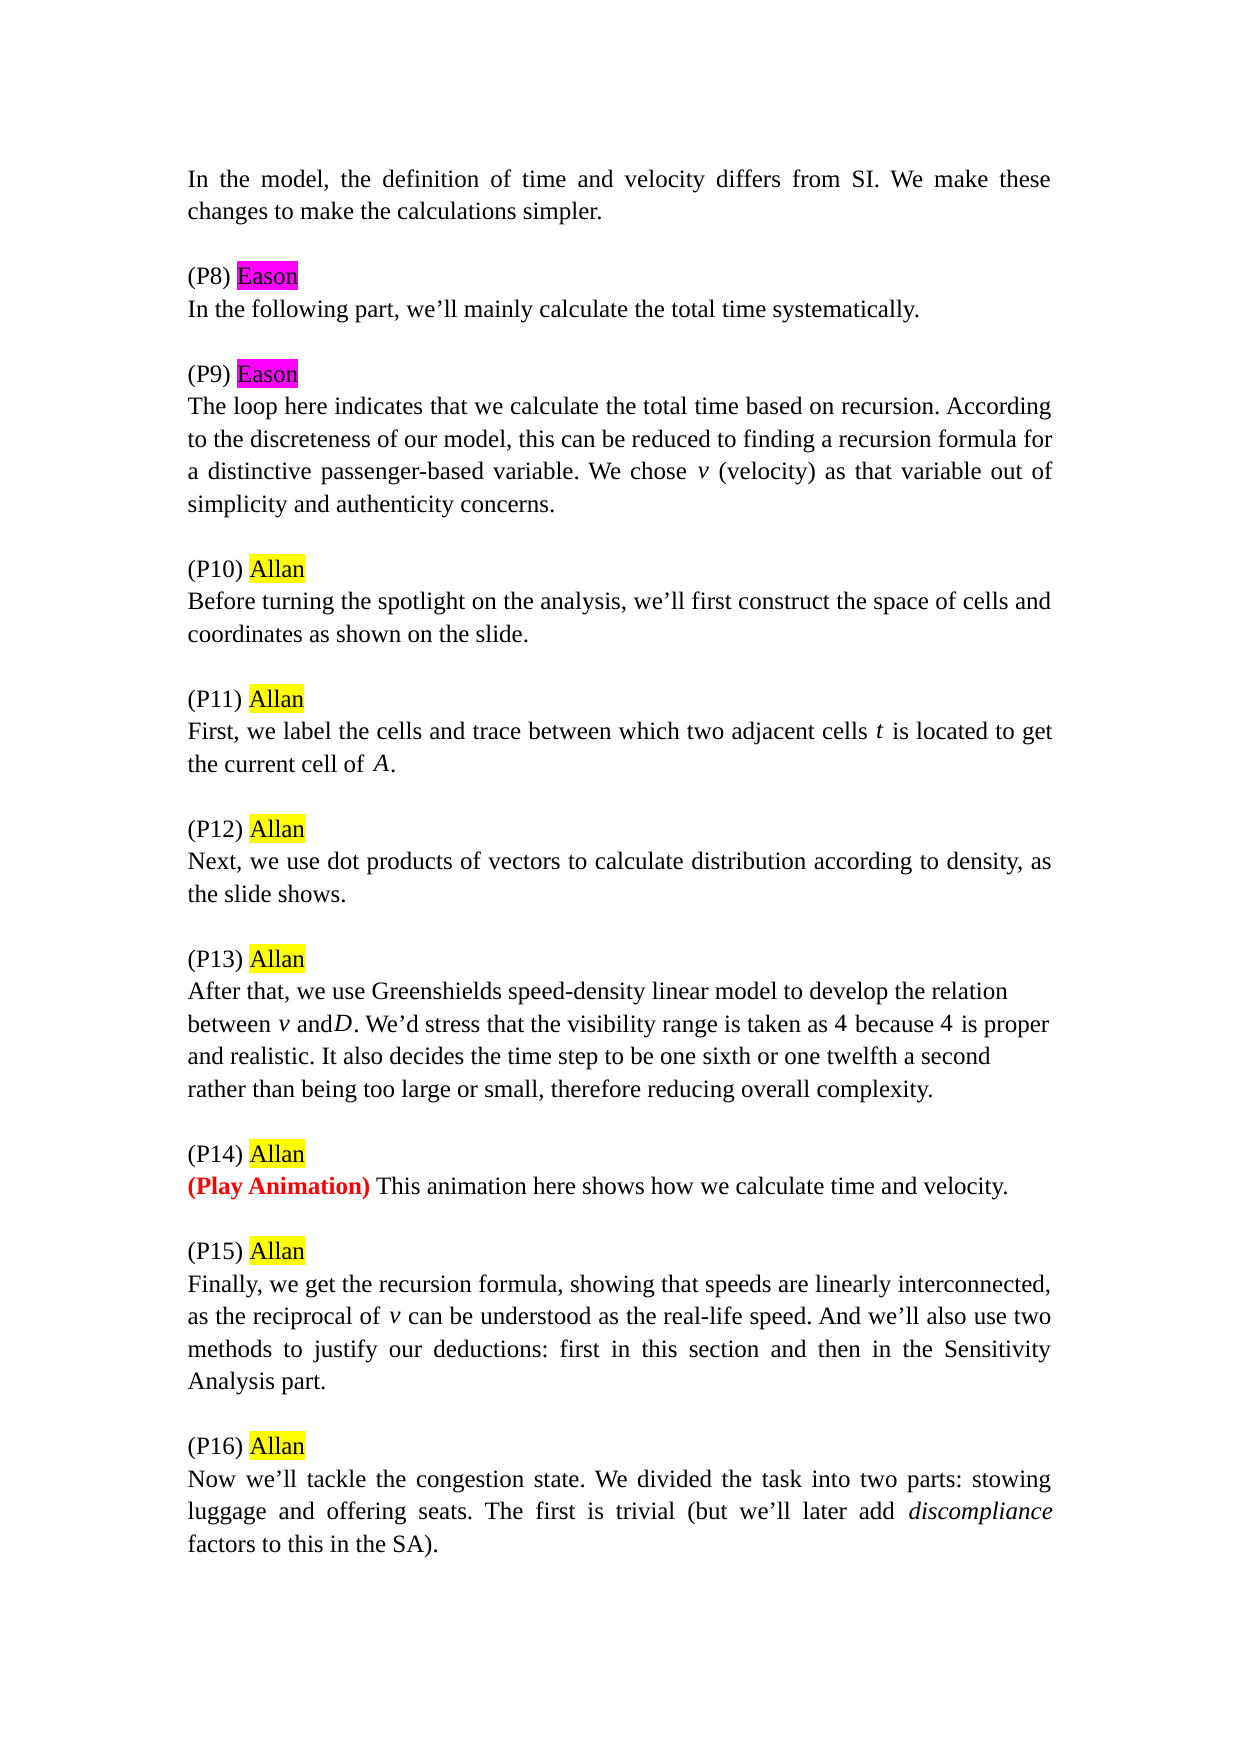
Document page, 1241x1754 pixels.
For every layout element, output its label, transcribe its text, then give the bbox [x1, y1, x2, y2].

text (P10) Allan [187, 552, 1053, 584]
text (P12) Allan [187, 812, 1053, 844]
text Now we’ll tackle the congestion state. We divided the task into two parts: stowing luggage and offering seats. The first is trivial (but we’ll later add discompliance factors to this in the SA). [187, 1462, 1053, 1559]
text (P14) Allan [187, 1137, 1053, 1169]
text (P15) Allan [187, 1234, 1053, 1267]
text (Play Animation) This animation here shows how we calculate time and velocity. [187, 1169, 1053, 1202]
text (P11) Allan [187, 682, 1053, 714]
text (P9) Eason [187, 357, 1053, 389]
text (P8) Eason [187, 259, 1053, 292]
text In the model, the definition of time and velocity differs from SI. We make these changes to make the calculations simpler. [187, 162, 1053, 227]
text In the following part, we’ll mainly calculate the total time systematically. [187, 292, 1053, 324]
text Next, we use dot products of vectors to calculate distribution according to density, as the slide shows. [187, 844, 1053, 909]
text First, we label the cells and trace between which two adjacent cells is located to get the current cell of . [187, 714, 1053, 779]
text (P16) Allan [187, 1429, 1053, 1462]
text Finally, we get the recursion formula, showing that speeds are linearly interconnected, as the reciprocal of can be understood as the real-life speed. And we’ll also use two methods to justify our deductions: first in this section and then in the Sensitivity Analysis part. [187, 1267, 1053, 1397]
text (P13) Allan [187, 942, 1053, 974]
text Before turning the spotlight on the analysis, we’ll first construct the space of cells and coordinates as shown on the slide. [187, 584, 1053, 649]
text The loop here indicates that we calculate the total time based on recursion. According to the discreteness of our model, this can be reduced to finding a recursion formula for a distinctive passenger-based variable. We chose (velocity) as that variable out of simplicity and authenticity concerns. [187, 389, 1053, 519]
text After that, we use Greenshields speed-density linear model to develop the relation between and. We’d stress that the visibility range is taken as because is proper and realistic. It also decides the time step to be one sixth or one twelfth a second rather than being too large or small, therefore reducing overall complexity. [187, 974, 1053, 1104]
